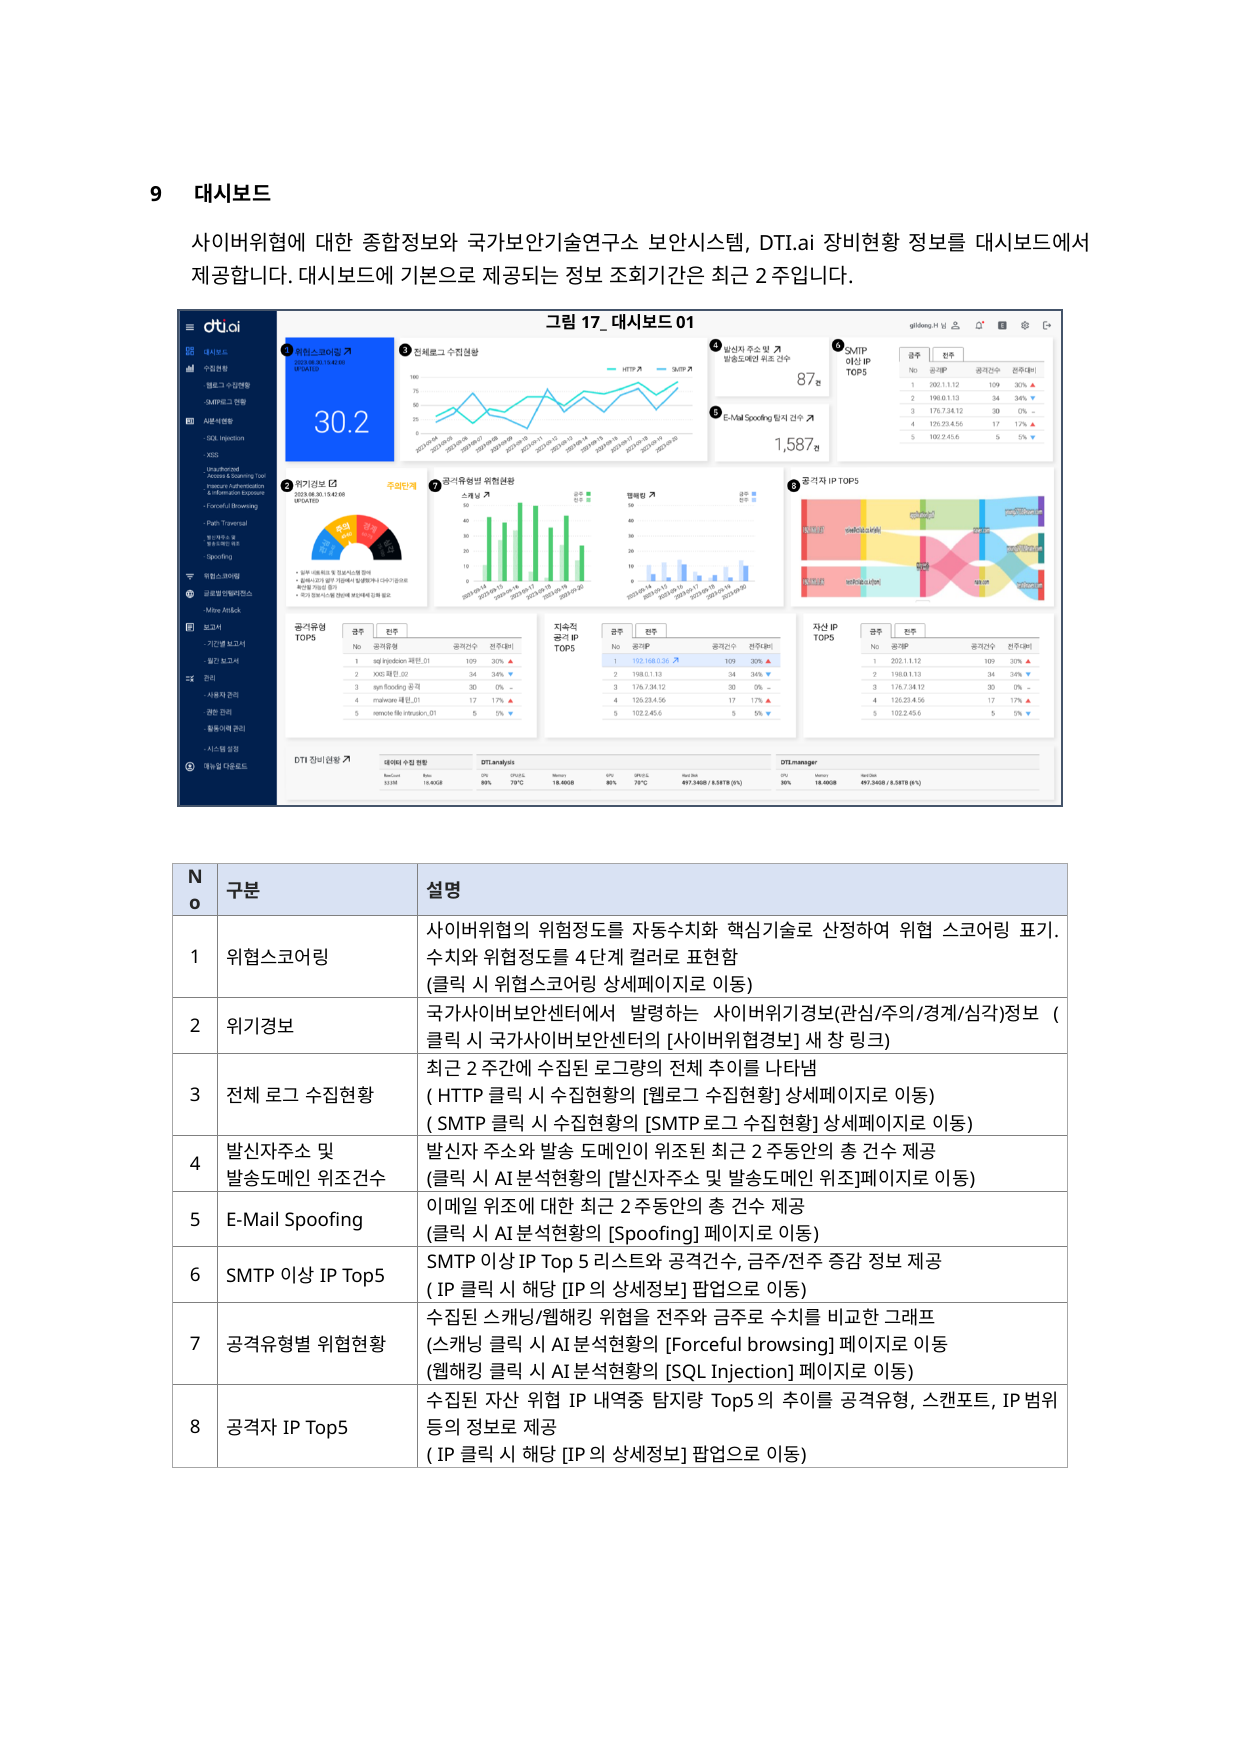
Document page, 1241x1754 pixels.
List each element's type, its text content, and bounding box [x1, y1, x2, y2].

table_cell 발신자주소 및 발송도메인 위조건수 [218, 1136, 417, 1191]
table_cell E-Mail Spoofing [218, 1192, 417, 1246]
text 사이버위협에 대한 종합정보와 국가보안기술연구소 보안시스템, DTI.ai 장비현황 정보를 대시보드에서 제공합니다. 대시보드에 기본으로 제공되는 정보 조회기간은 최근 2주입니다. [192, 227, 1090, 289]
table_cell 이메일 위조에 대한 최근 2주동안의 총 건수 제공 (클릭 시 AI분석현황의 [Spoofing] 페이지로 이동) [418, 1192, 1067, 1246]
table_cell 발신자 주소와 발송 도메인이 위조된 최근 2주동안의 총 건수 제공 (클릭 시 AI분석현황의 [발신자주소 및 발송도메인 위조]페이지로 이동) [418, 1136, 1067, 1191]
table_cell 위협스코어링 [218, 916, 417, 997]
table_header No [173, 864, 217, 915]
table_cell 국가사이버보안센터에서 발령하는 사이버위기경보(관심/주의/경계/심각)정보 (클릭 시 국가사이버보안센터의 [사이버위협경보] 새 창 링크) [418, 998, 1067, 1053]
table_cell 공격유형별 위협현황 [218, 1303, 417, 1384]
table_cell 최근 2주간에 수집된 로그량의 전체 추이를 나타냄 ( HTTP 클릭 시 수집현황의 [웹로그 수집현황] 상세페이지로 이동) ( SMTP 클릭 시 수집현황의 [SMTP로그 수집현황] 상세페이지로 이동) [418, 1054, 1067, 1135]
table_header 설명 [418, 864, 1067, 915]
table_cell 2 [173, 998, 217, 1053]
table_cell 수집된 스캐닝/웹해킹 위협을 전주와 금주로 수치를 비교한 그래프 (스캐닝 클릭 시 AI분석현황의 [Forceful browsing] 페이지로 이동 (웹해킹 클릭 시 AI분석현황의 [SQL Injection] 페이지로 이동) [418, 1303, 1067, 1384]
table_cell 3 [173, 1054, 217, 1135]
table_cell 위기경보 [218, 998, 417, 1053]
table_cell 1 [173, 916, 217, 997]
table_cell 사이버위협의 위험정도를 자동수치화 핵심기술로 산정하여 위협 스코어링 표기. 수치와 위협정도를 4단계 컬러로 표현함 (클릭 시 위협스코어링 상세페이지로 이동) [418, 916, 1067, 997]
table_cell 4 [173, 1136, 217, 1191]
picture [179, 311, 1061, 805]
table_cell 8 [173, 1385, 217, 1467]
table_cell 5 [173, 1192, 217, 1246]
table_cell 전체 로그 수집현황 [218, 1054, 417, 1135]
subtitle 대시보드 [150, 177, 1090, 207]
table_cell SMTP 이상IP Top 5 리스트와 공격건수, 금주/전주 증감 정보 제공 ( IP 클릭 시 해당 [IP의 상세정보] 팝업으로 이동) [418, 1247, 1067, 1302]
table_cell 7 [173, 1303, 217, 1384]
table_cell 수집된 자산 위협 IP 내역중 탐지량 Top5의 추이를 공격유형, 스캔포트, IP범위 등의 정보로 제공 ( IP 클릭 시 해당 [IP의 상세정보] 팝업으로 이동) [418, 1385, 1067, 1467]
table_cell 공격자 IP Top5 [218, 1385, 417, 1467]
table_cell SMTP 이상 IP Top5 [218, 1247, 417, 1302]
table_header 구분 [218, 864, 417, 915]
table_cell 6 [173, 1247, 217, 1302]
